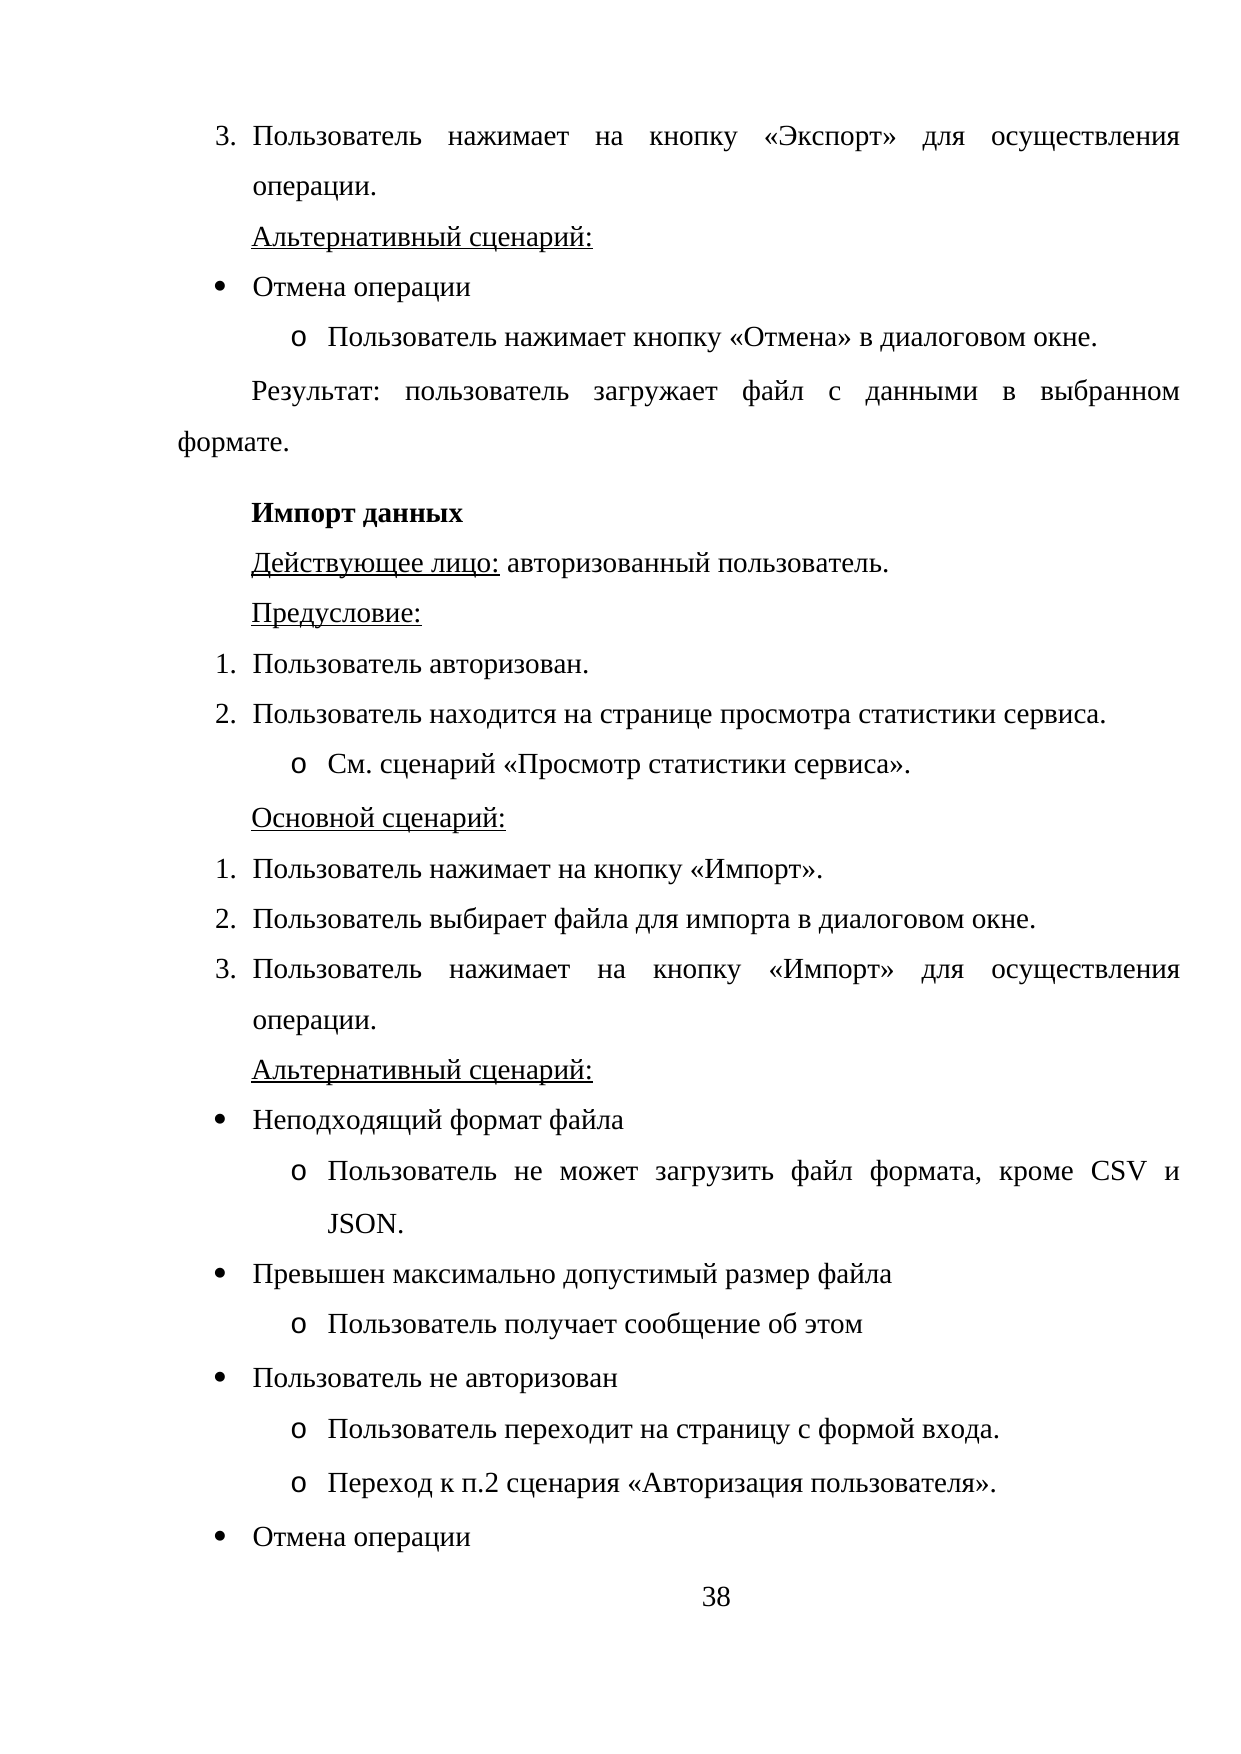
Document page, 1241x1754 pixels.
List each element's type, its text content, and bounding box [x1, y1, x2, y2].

list Пользователь нажимает на кнопку «Импорт» для осуществления операции. [215, 952, 1181, 1035]
text Действующее лицо: авторизованный пользователь. [177, 545, 1181, 579]
list Пользователь переходит на страницу с формой входа. [290, 1411, 1181, 1447]
list Пользователь не может загрузить файл формата, кроме CSV и JSON. [290, 1153, 1181, 1239]
text Предусловие: [177, 596, 1181, 629]
list Превышен максимально допустимый размер файла [215, 1256, 1181, 1290]
list Пользователь выбирает файла для импорта в диалоговом окне. [215, 901, 1181, 935]
list Пользователь находится на странице просмотра статистики сервиса. [215, 696, 1181, 730]
list Пользователь нажимает кнопку «Отмена» в диалоговом окне. [290, 319, 1181, 356]
list Отмена операции [215, 269, 1181, 303]
list Неподходящий формат файла [215, 1102, 1181, 1136]
list Пользователь нажимает на кнопку «Экспорт» для осуществления операции. [215, 118, 1181, 202]
list Пользователь авторизован. [215, 646, 1181, 679]
list Отмена операции [215, 1519, 1181, 1553]
text Альтернативный сценарий: [177, 219, 1181, 252]
text Результат: пользователь загружает файл с данными в выбранном формате. [177, 373, 1181, 457]
list Пользователь не авторизован [215, 1361, 1181, 1394]
list Пользователь получает сообщение об этом [290, 1306, 1181, 1342]
list Переход к п.2 сценария «Авторизация пользователя». [290, 1465, 1181, 1501]
subtitle Импорт данных [177, 495, 1181, 528]
list См. сценарий «Просмотр статистики сервиса». [290, 747, 1181, 783]
text Основной сценарий: [177, 801, 1181, 834]
list Пользователь нажимает на кнопку «Импорт». [215, 851, 1181, 884]
text Альтернативный сценарий: [177, 1052, 1181, 1086]
